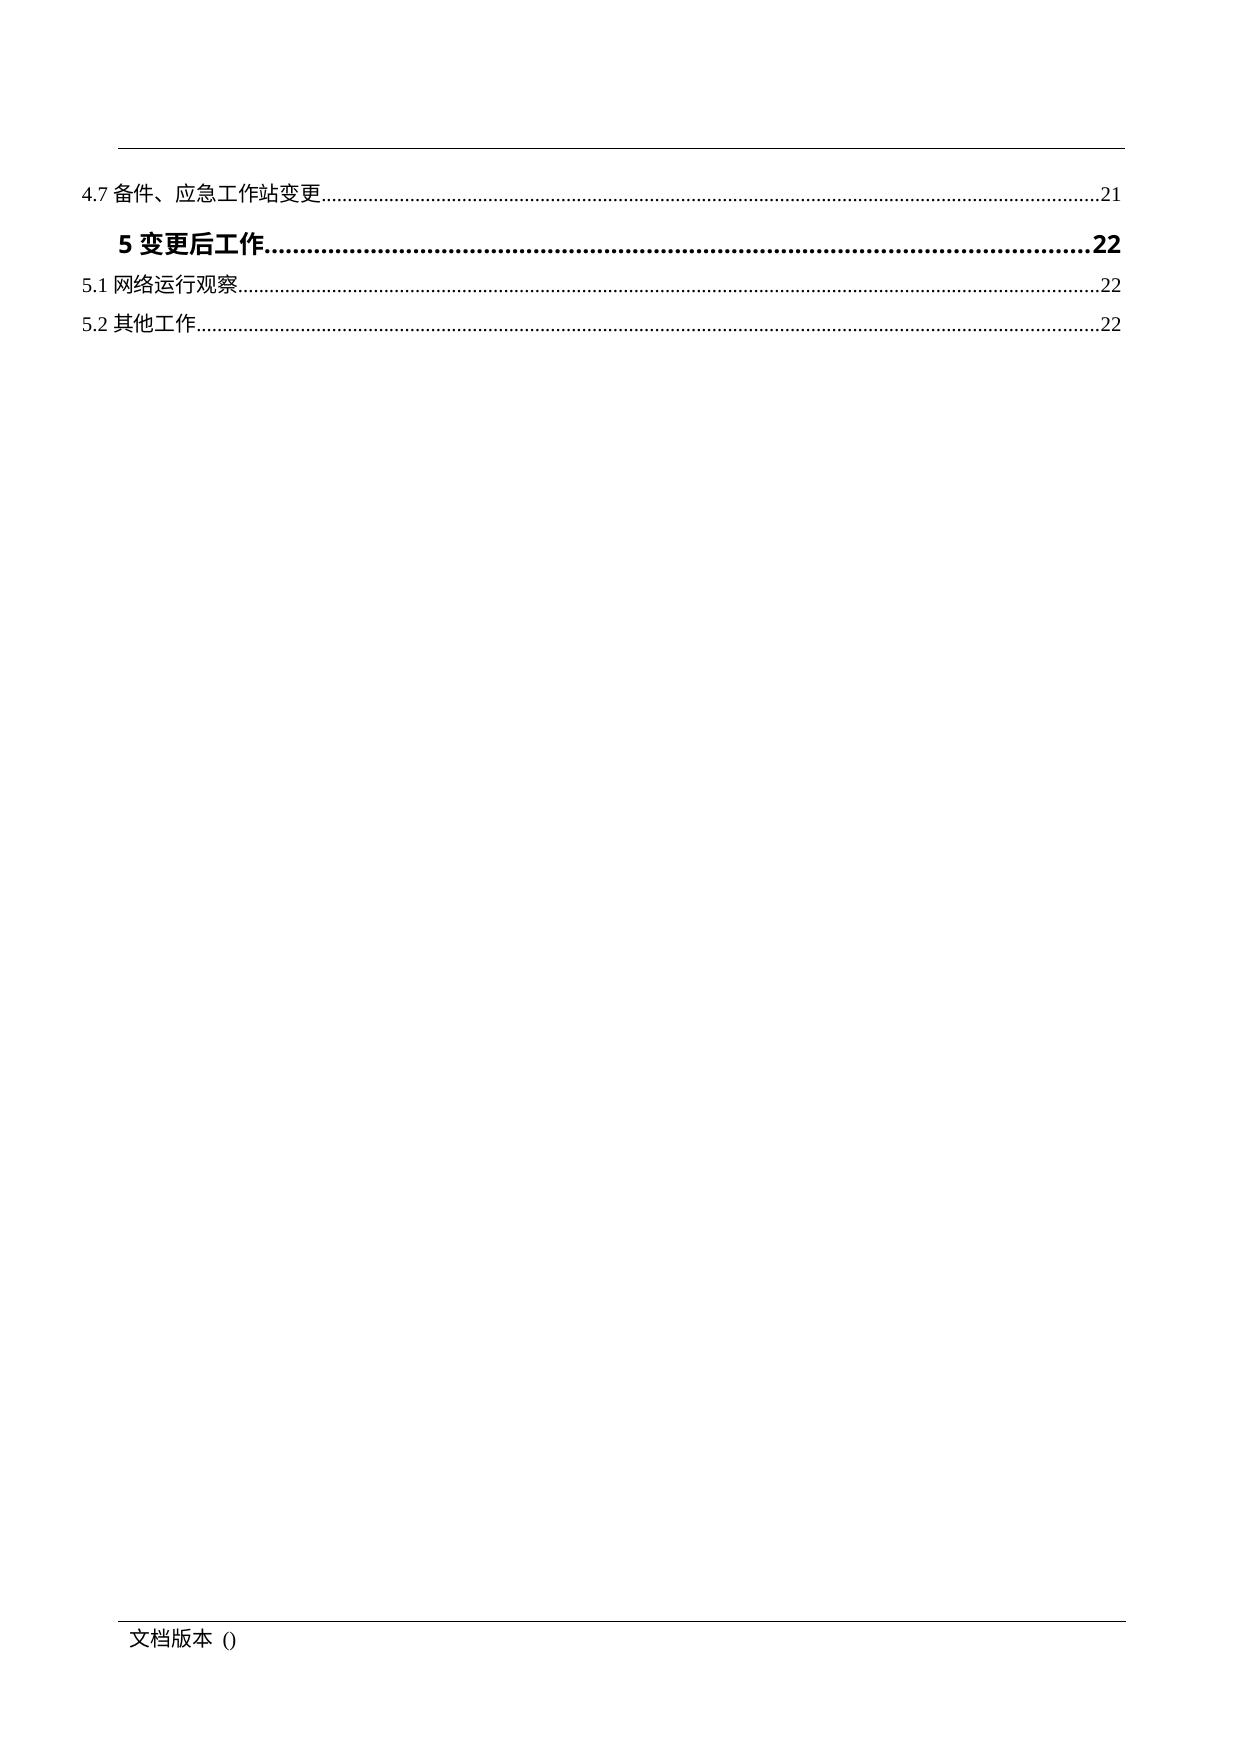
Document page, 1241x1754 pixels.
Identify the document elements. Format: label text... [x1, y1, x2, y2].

text 4.7 备件、应急工作站变更 21 [82, 177, 1122, 207]
text 5 变更后工作 22 [118, 224, 1122, 260]
text 5.1 网络运行观察 22 [82, 269, 1122, 299]
text 5.2 其他工作 22 [82, 307, 1122, 337]
